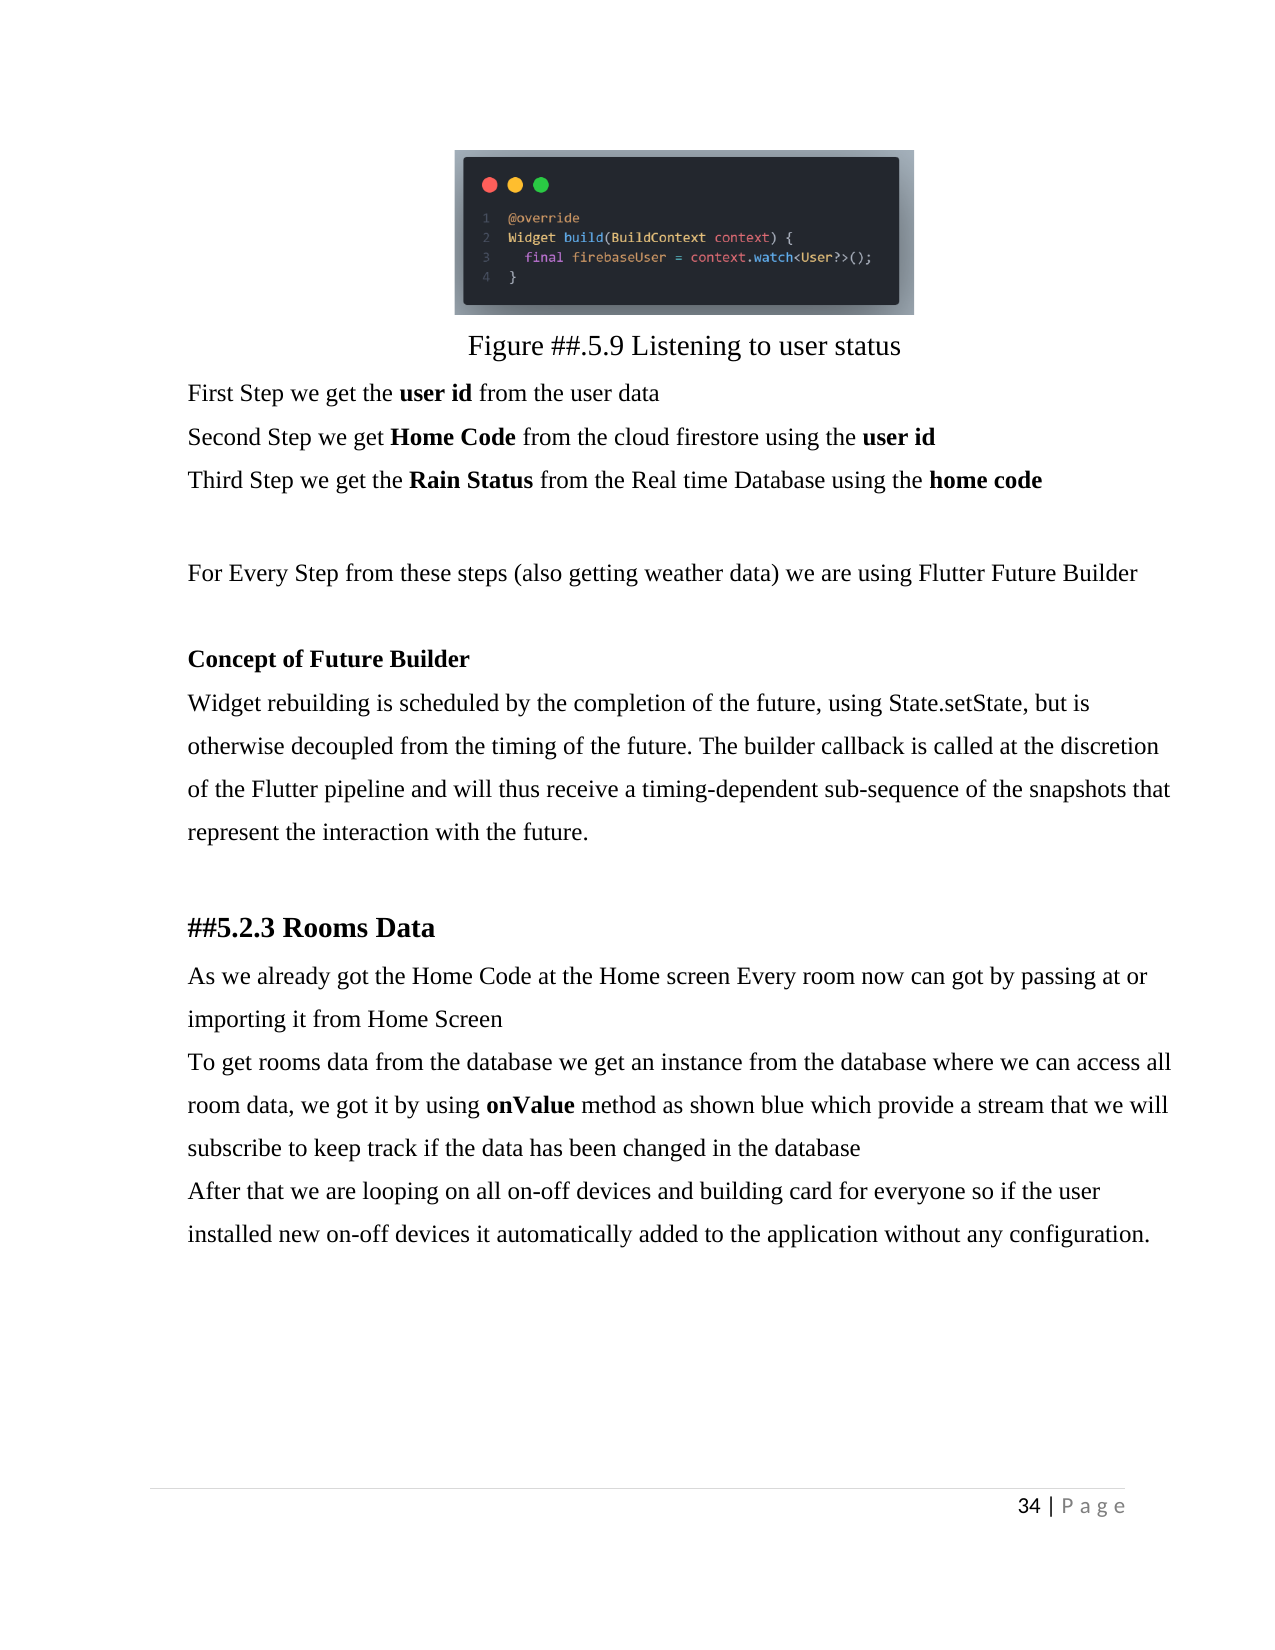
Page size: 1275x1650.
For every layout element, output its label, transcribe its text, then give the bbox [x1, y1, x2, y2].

text To get rooms data from the database we get an instance from the database where we can access all room data, we got it by using onValue method as shown blue which provide a stream that we will subscribe to keep track if the data has been changed in the database [187, 1047, 1181, 1162]
text After that we are looping on all on-off devices and building card for everyone so if the user installed new on-off devices it automatically added to the application without any configuration. [187, 1176, 1181, 1248]
text ##5.2.3 Rooms Data [187, 910, 1181, 944]
text Concept of Future Builder [187, 644, 1181, 673]
text Figure ##.5.9 Listening to user status [187, 328, 1181, 362]
text For Every Step from these steps (also getting weather data) we are using Flutter Future Builder [187, 558, 1181, 587]
picture [454, 150, 915, 315]
text As we already got the Home Code at the Home screen Every room now can got by passing at or importing it from Home Screen [187, 961, 1181, 1033]
text First Step we get the user id from the user data [187, 378, 1181, 407]
text Third Step we get the Rain Status from the Real time Database using the home code [187, 465, 1181, 493]
text Widget rebuilding is scheduled by the completion of the future, using State.setState, but is otherwise decoupled from the timing of the future. The builder callback is called at the discretion of the Flutter pipeline and will thus receive a timing-dependent sub-sequence of the snapshots that represent the interaction with the future. [187, 688, 1181, 846]
text Second Step we get Home Code from the cloud firestore using the user id [187, 422, 1181, 450]
